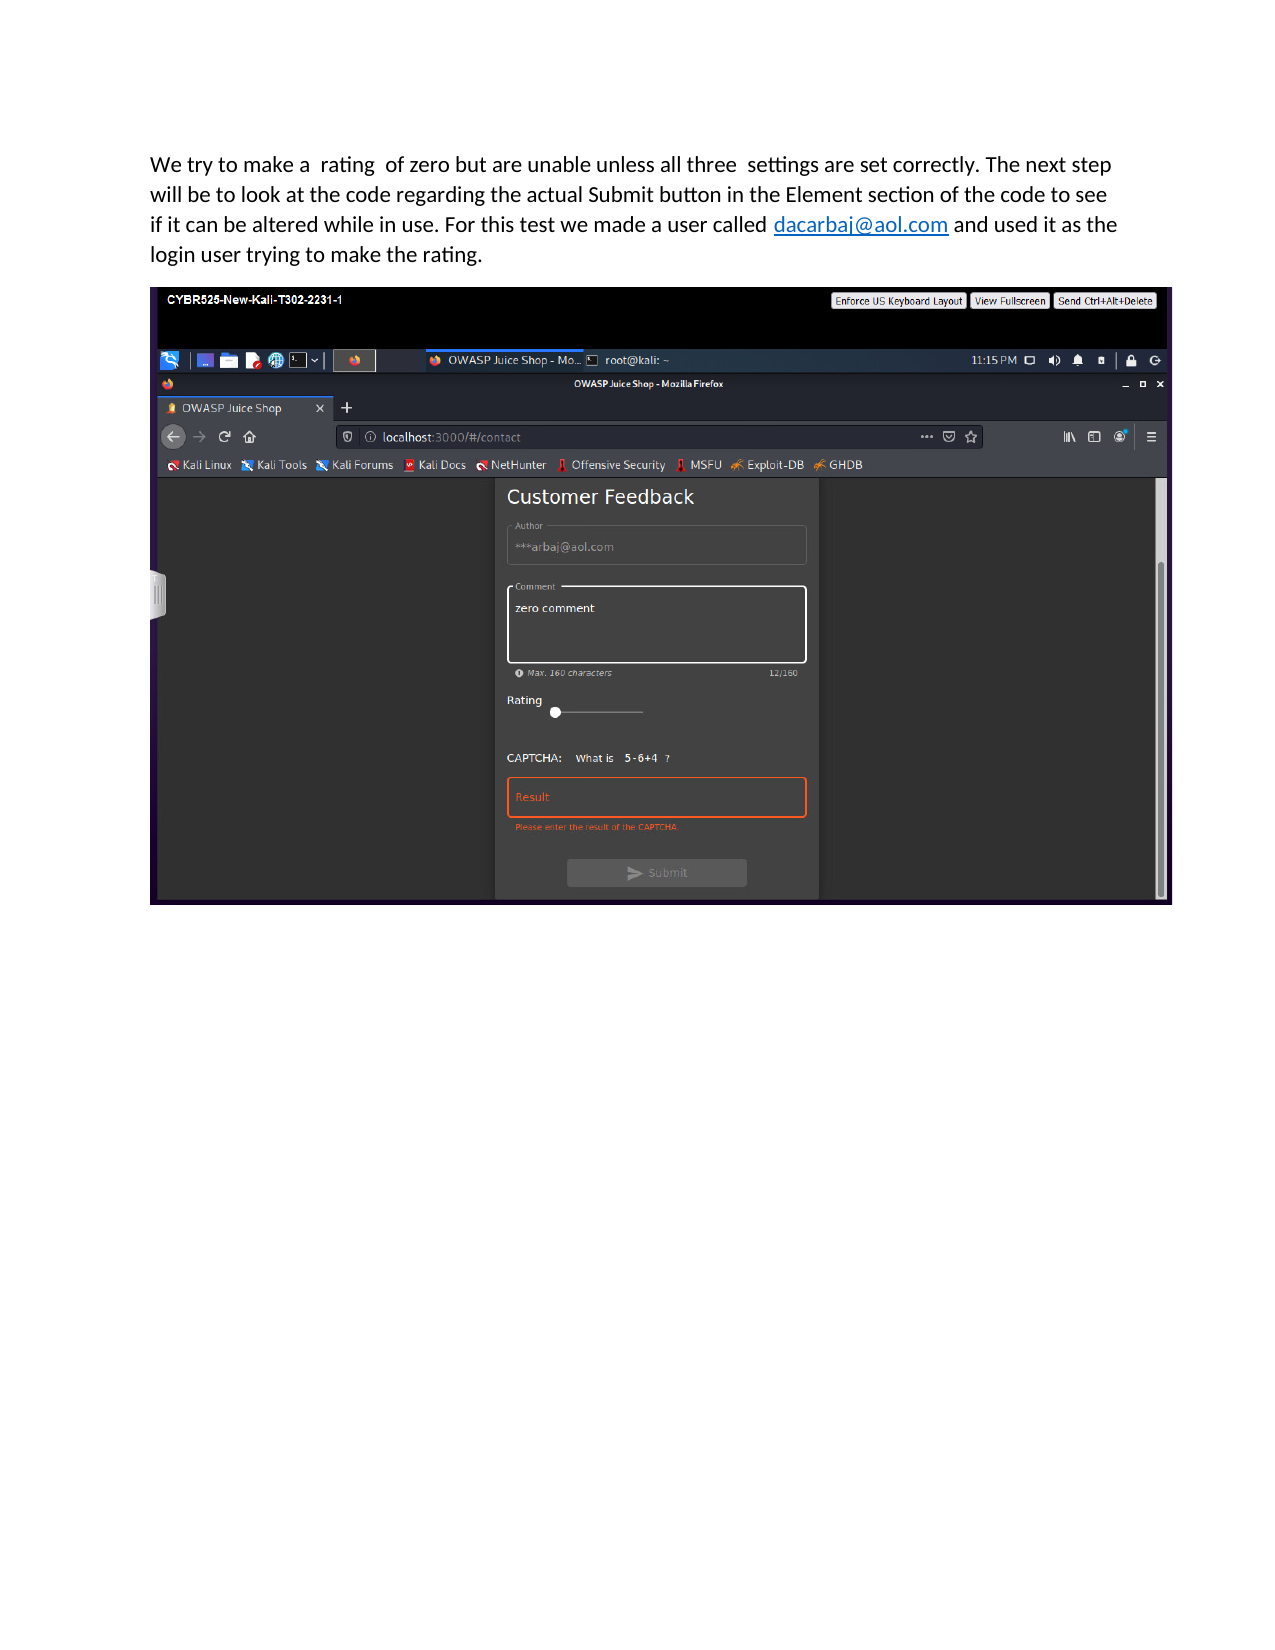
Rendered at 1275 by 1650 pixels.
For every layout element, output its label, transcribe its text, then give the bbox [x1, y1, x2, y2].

picture [150, 287, 1173, 905]
text We try to make a rating of zero but are unable unless all three settings are set correctly. The next step will be to look at the code regarding the actual Submit button in the Element section of the code to see if it can be altered while in use. For this test we made a user called dacarbaj@aol.com and used it as the login user trying to make the rating. [150, 150, 1125, 269]
